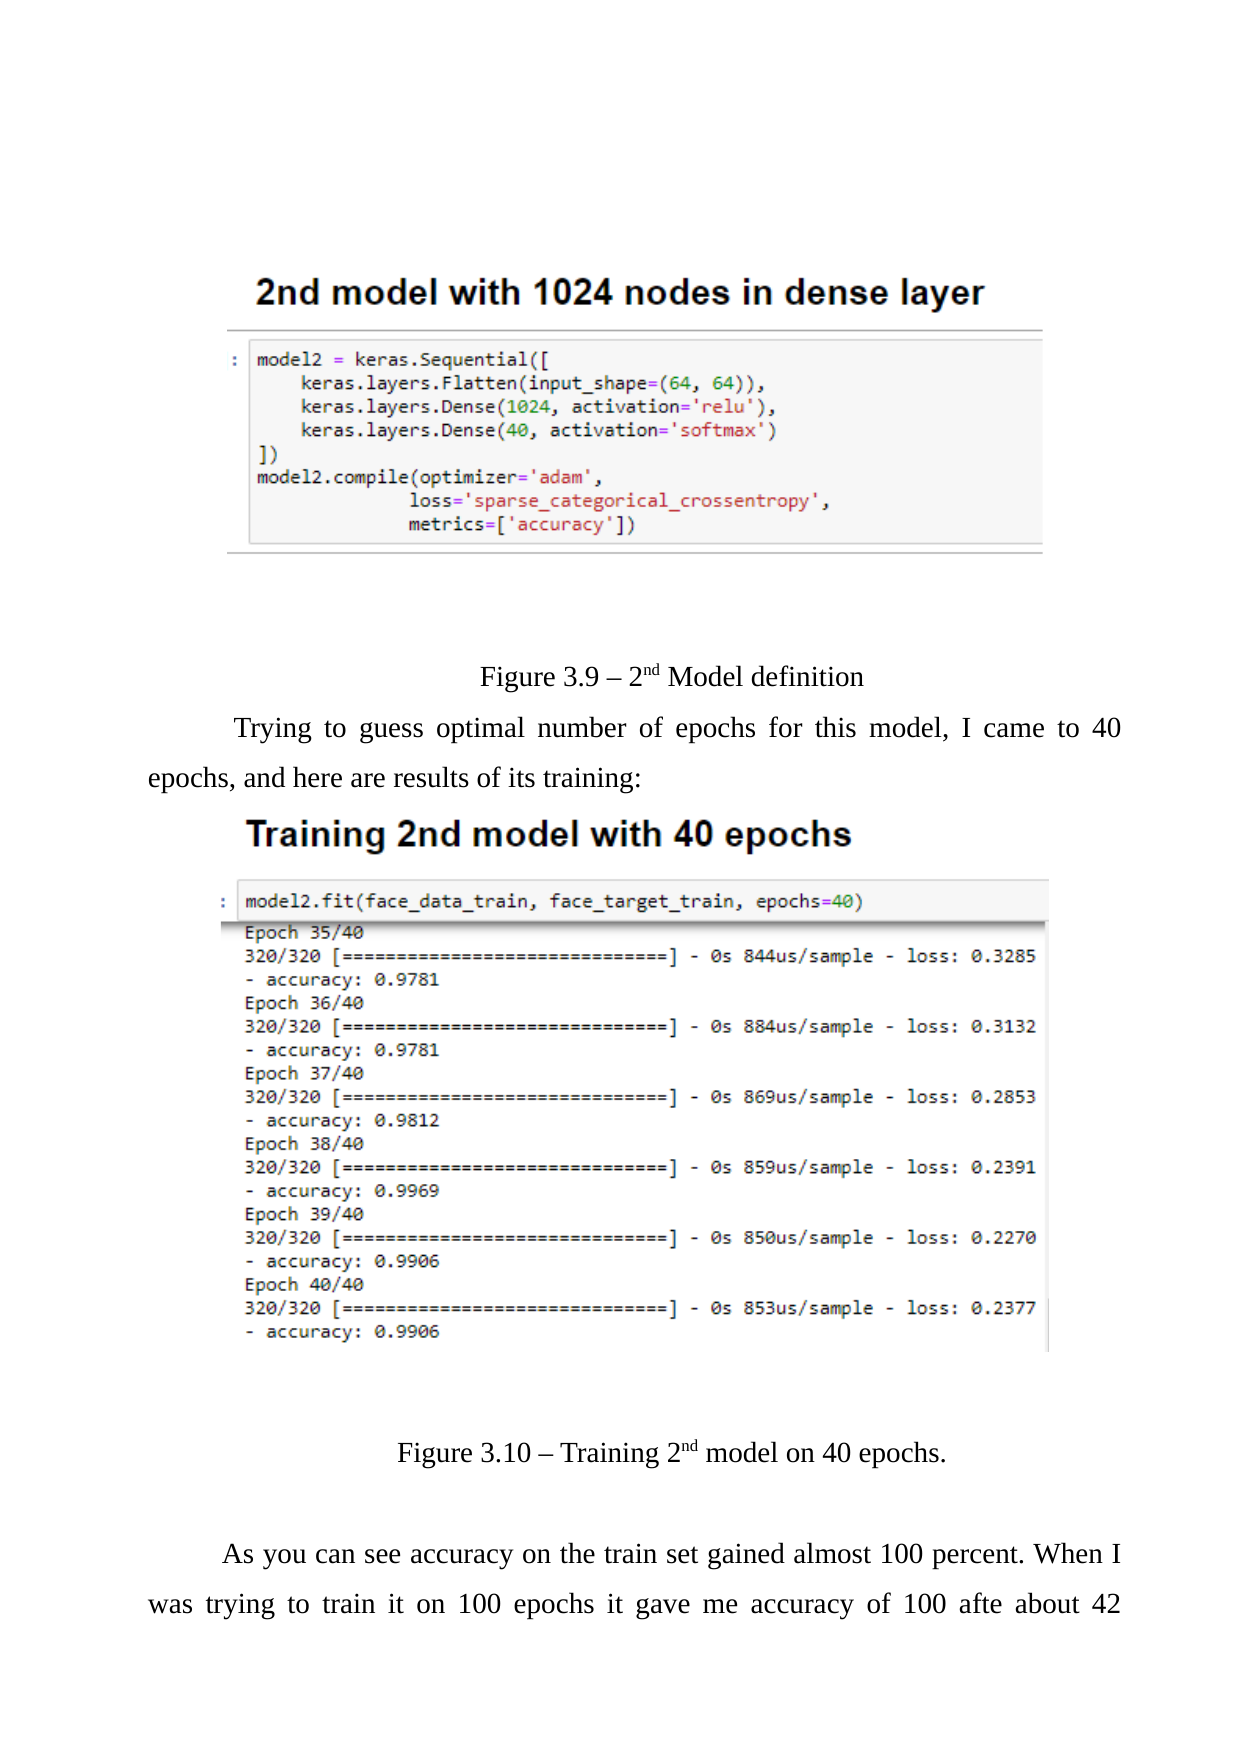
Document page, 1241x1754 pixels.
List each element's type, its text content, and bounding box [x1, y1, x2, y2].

picture [227, 272, 1043, 576]
text Figure 3.10 – Training 2nd model on 40 epochs. [148, 1435, 1122, 1469]
text Figure 3.9 – 2nd Model definition [148, 659, 1122, 693]
picture [220, 806, 1049, 1352]
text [148, 1536, 1122, 1620]
text Trying to guess optimal number of epochs for this model, I came to 40 epochs, and here are results of its training: [148, 710, 1122, 794]
